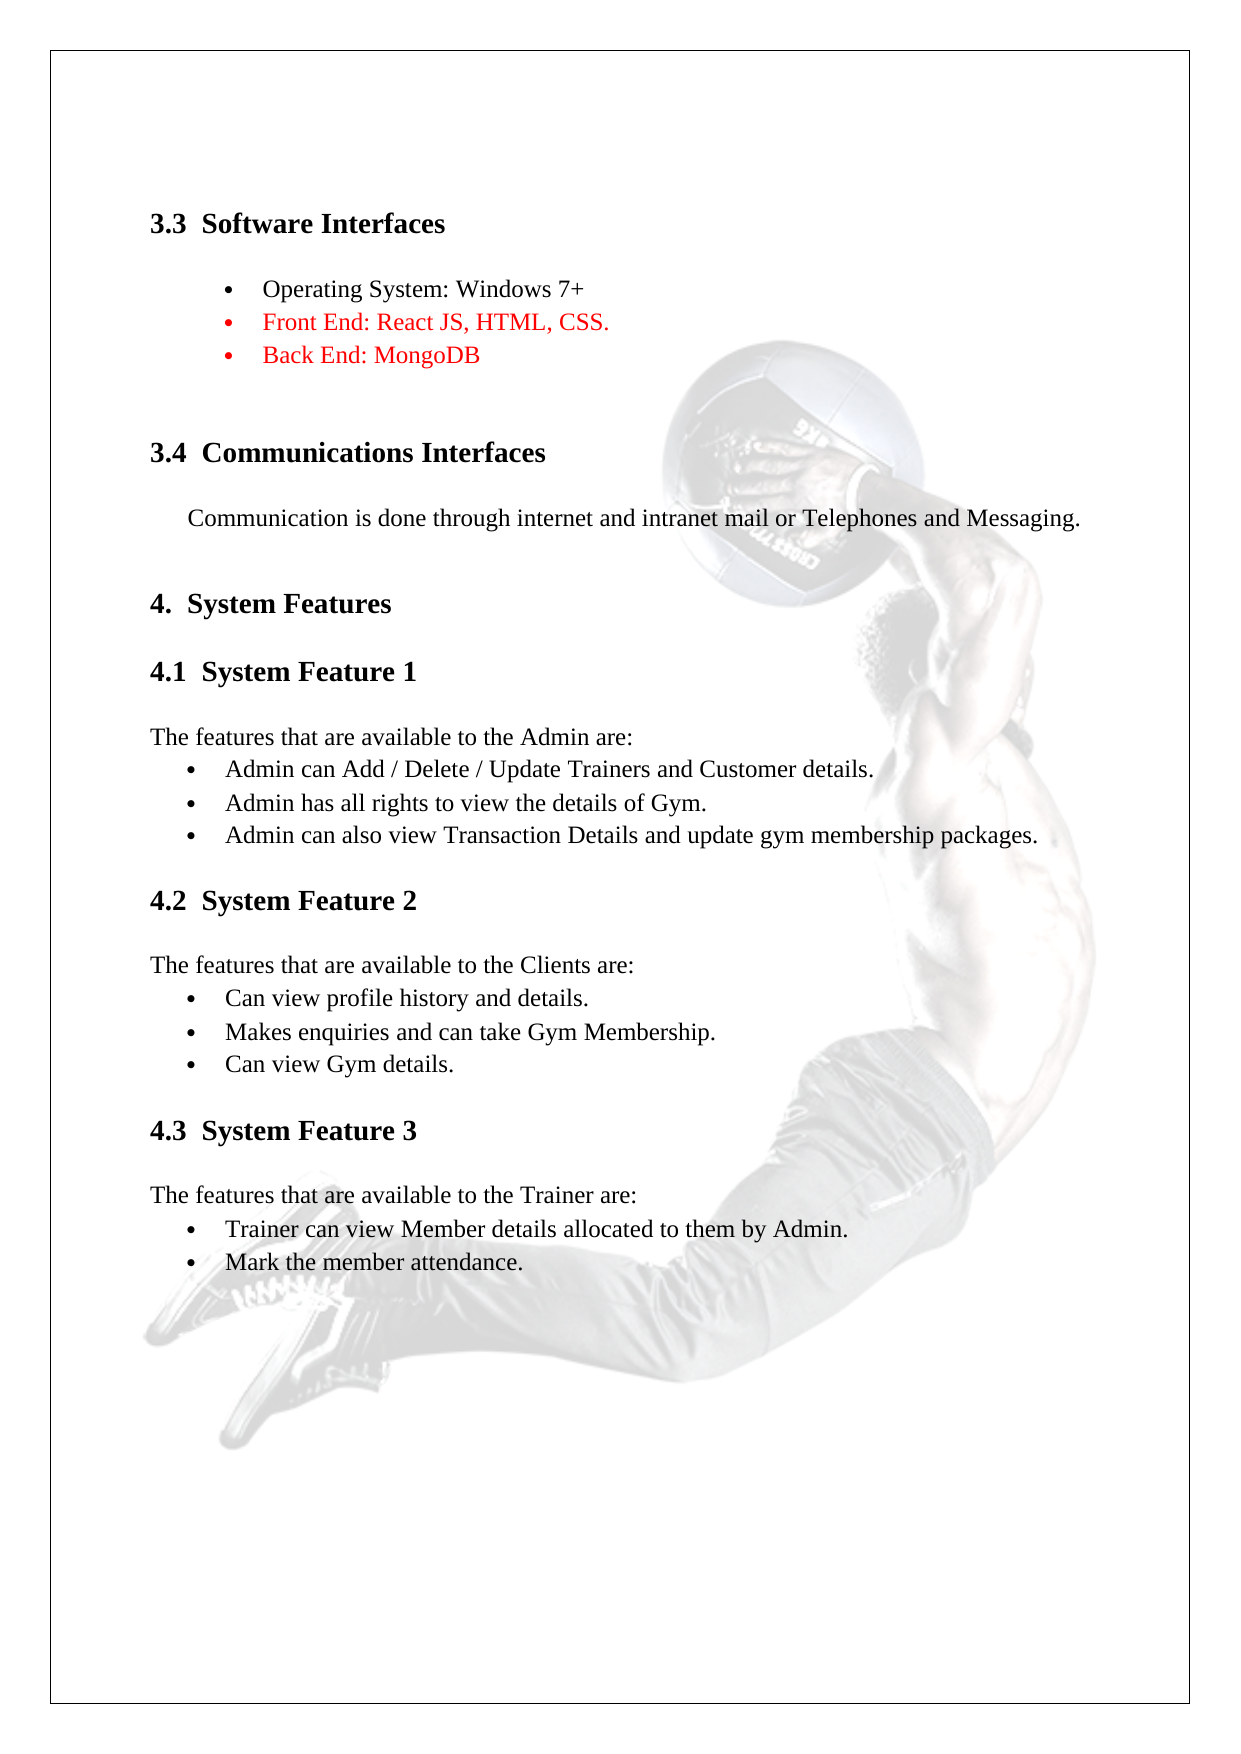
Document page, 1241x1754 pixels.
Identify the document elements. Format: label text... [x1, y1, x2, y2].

list Can view Gym details. [187, 1049, 1103, 1078]
list Admin can also view Transaction Details and update gym membership packages. [187, 821, 1103, 849]
subtitle Communications Interfaces [150, 435, 1103, 469]
list Trainer can view Member details allocated to them by Admin. [187, 1214, 1103, 1242]
list Back End: MongoDB [225, 340, 1103, 369]
list Front End: React JS, HTML, CSS. [225, 307, 1103, 336]
list Operating System: Windows 7+ [225, 274, 1103, 302]
list Admin can Add / Delete / Update Trainers and Customer details. [187, 754, 1103, 783]
text The features that are available to the Admin are: [150, 722, 1103, 750]
text The features that are available to the Trainer are: [150, 1181, 1103, 1209]
list System Feature 1 [150, 654, 1103, 687]
list Can view profile history and details. [187, 983, 1103, 1012]
list Makes enquiries and can take Gym Membership. [187, 1017, 1103, 1045]
subtitle System Feature 2 [150, 883, 1103, 917]
subtitle Software Interfaces [150, 206, 1103, 240]
subtitle System Feature 3 [150, 1113, 1103, 1147]
text Communication is done through internet and intranet mail or Telephones and Messaging. [187, 503, 1103, 532]
subtitle System Features [150, 586, 1103, 620]
text The features that are available to the Clients are: [150, 951, 1103, 979]
list Mark the member attendance. [187, 1247, 1103, 1276]
list Admin has all rights to view the details of Gym. [187, 788, 1103, 816]
